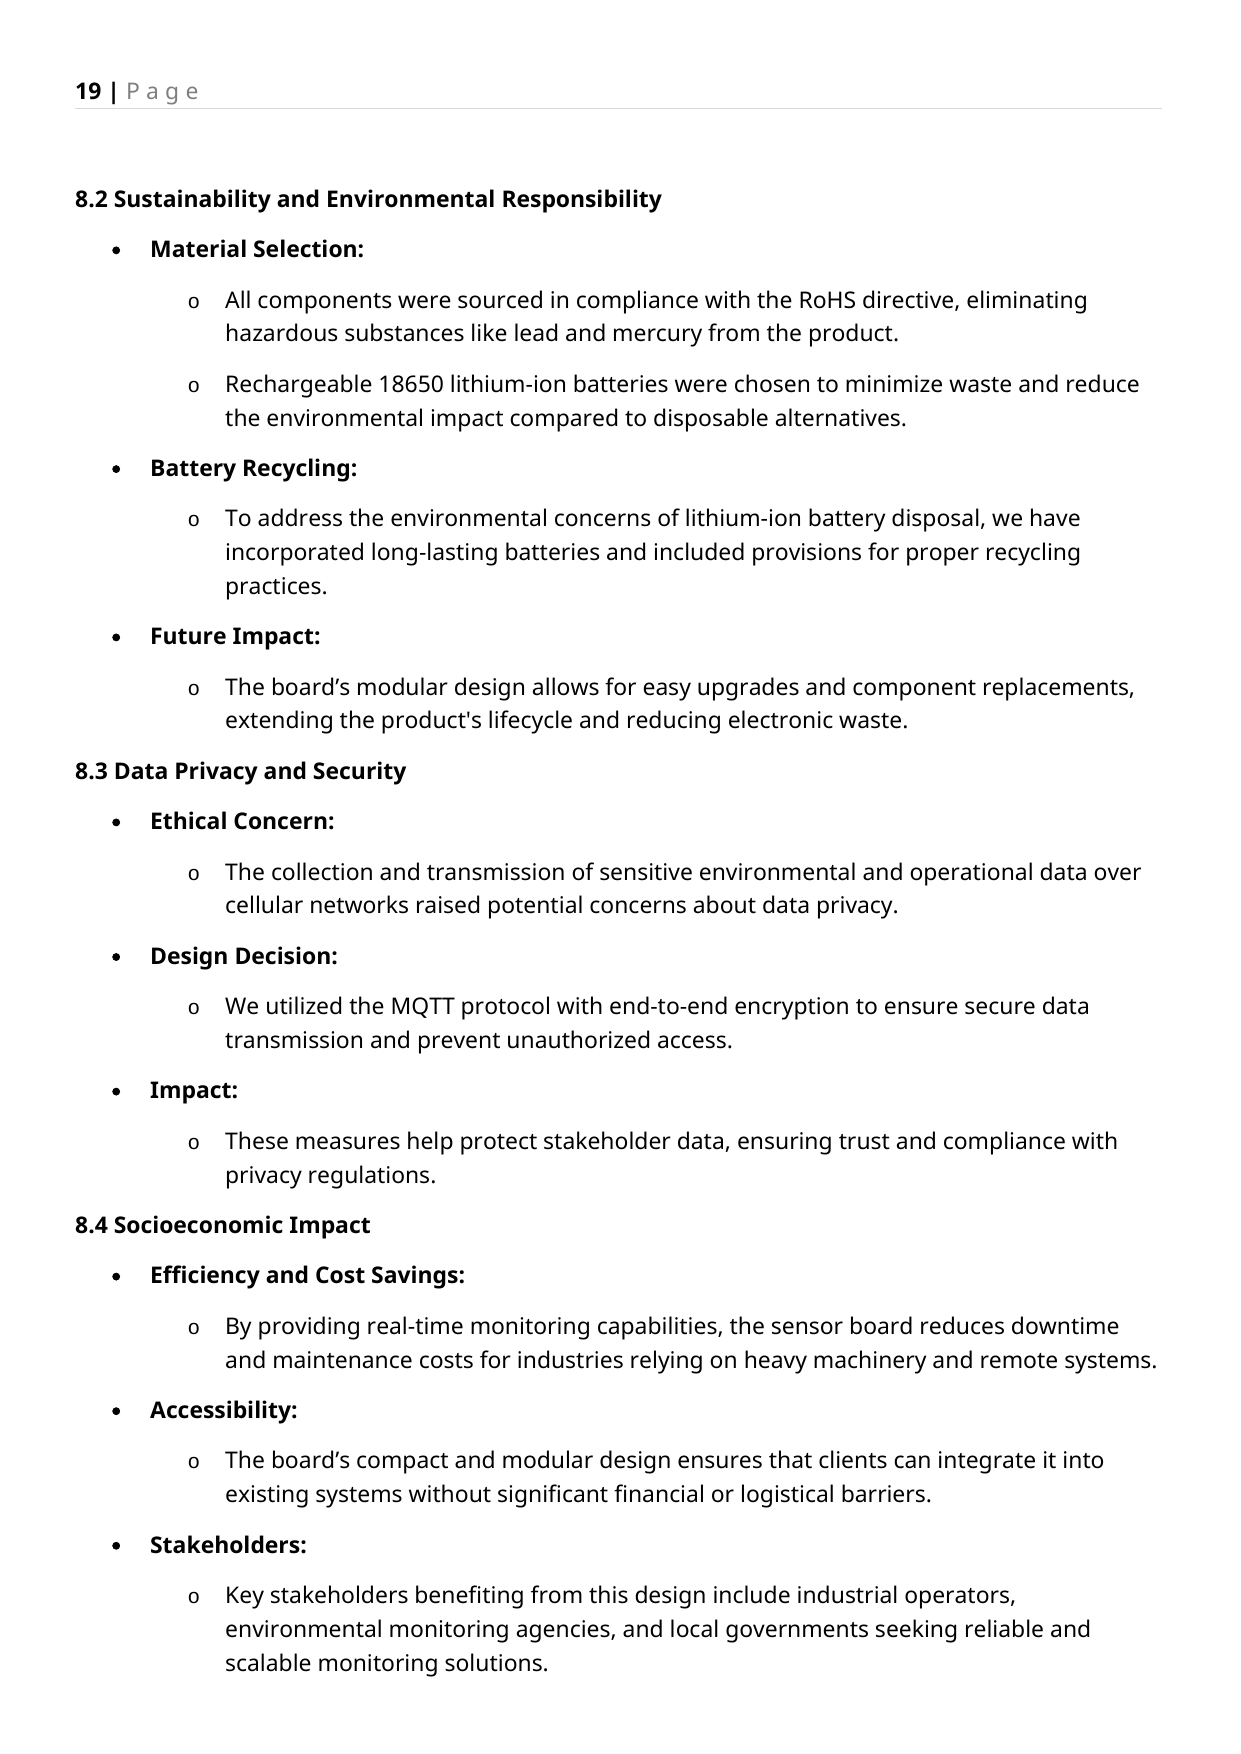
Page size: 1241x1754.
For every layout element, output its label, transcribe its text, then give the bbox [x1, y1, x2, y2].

list Battery Recycling: [112, 452, 1162, 483]
list Material Selection: [112, 233, 1162, 264]
text 8.3 Data Privacy and Security [75, 755, 1162, 786]
text 8.2 Sustainability and Environmental Responsibility [75, 183, 1162, 214]
list Stakeholders: [112, 1529, 1162, 1560]
list To address the environmental concerns of lithium-ion battery disposal, we have incorporated long-lasting batteries and included provisions for proper recycling practices. [187, 502, 1162, 601]
list Key stakeholders benefiting from this design include industrial operators, environmental monitoring agencies, and local governments seeking reliable and scalable monitoring solutions. [187, 1579, 1162, 1678]
list We utilized the MQTT protocol with end-to-end encryption to ensure secure data transmission and prevent unauthorized access. [187, 990, 1162, 1055]
list These measures help protect stakeholder data, ensuring trust and compliance with privacy regulations. [187, 1125, 1162, 1190]
list Design Decision: [112, 940, 1162, 971]
list Impact: [112, 1074, 1162, 1106]
list By providing real-time monitoring capabilities, the sensor board reduces downtime and maintenance costs for industries relying on heavy machinery and remote systems. [187, 1310, 1162, 1375]
list Future Impact: [112, 620, 1162, 652]
list Rechargeable 18650 lithium-ion batteries were chosen to minimize waste and reduce the environmental impact compared to disposable alternatives. [187, 368, 1162, 433]
list Ethical Concern: [112, 805, 1162, 837]
list All components were sourced in compliance with the RoHS directive, eliminating hazardous substances like lead and mercury from the product. [187, 284, 1162, 349]
list Efficiency and Cost Savings: [112, 1259, 1162, 1291]
list Accessibility: [112, 1394, 1162, 1425]
text 8.4 Socioeconomic Impact [75, 1209, 1162, 1240]
list The collection and transmission of sensitive environmental and operational data over cellular networks raised potential concerns about data privacy. [187, 856, 1162, 921]
list The board’s compact and modular design ensures that clients can integrate it into existing systems without significant financial or logistical barriers. [187, 1444, 1162, 1509]
list The board’s modular design allows for easy upgrades and component replacements, extending the product's lifecycle and reducing electronic waste. [187, 671, 1162, 736]
